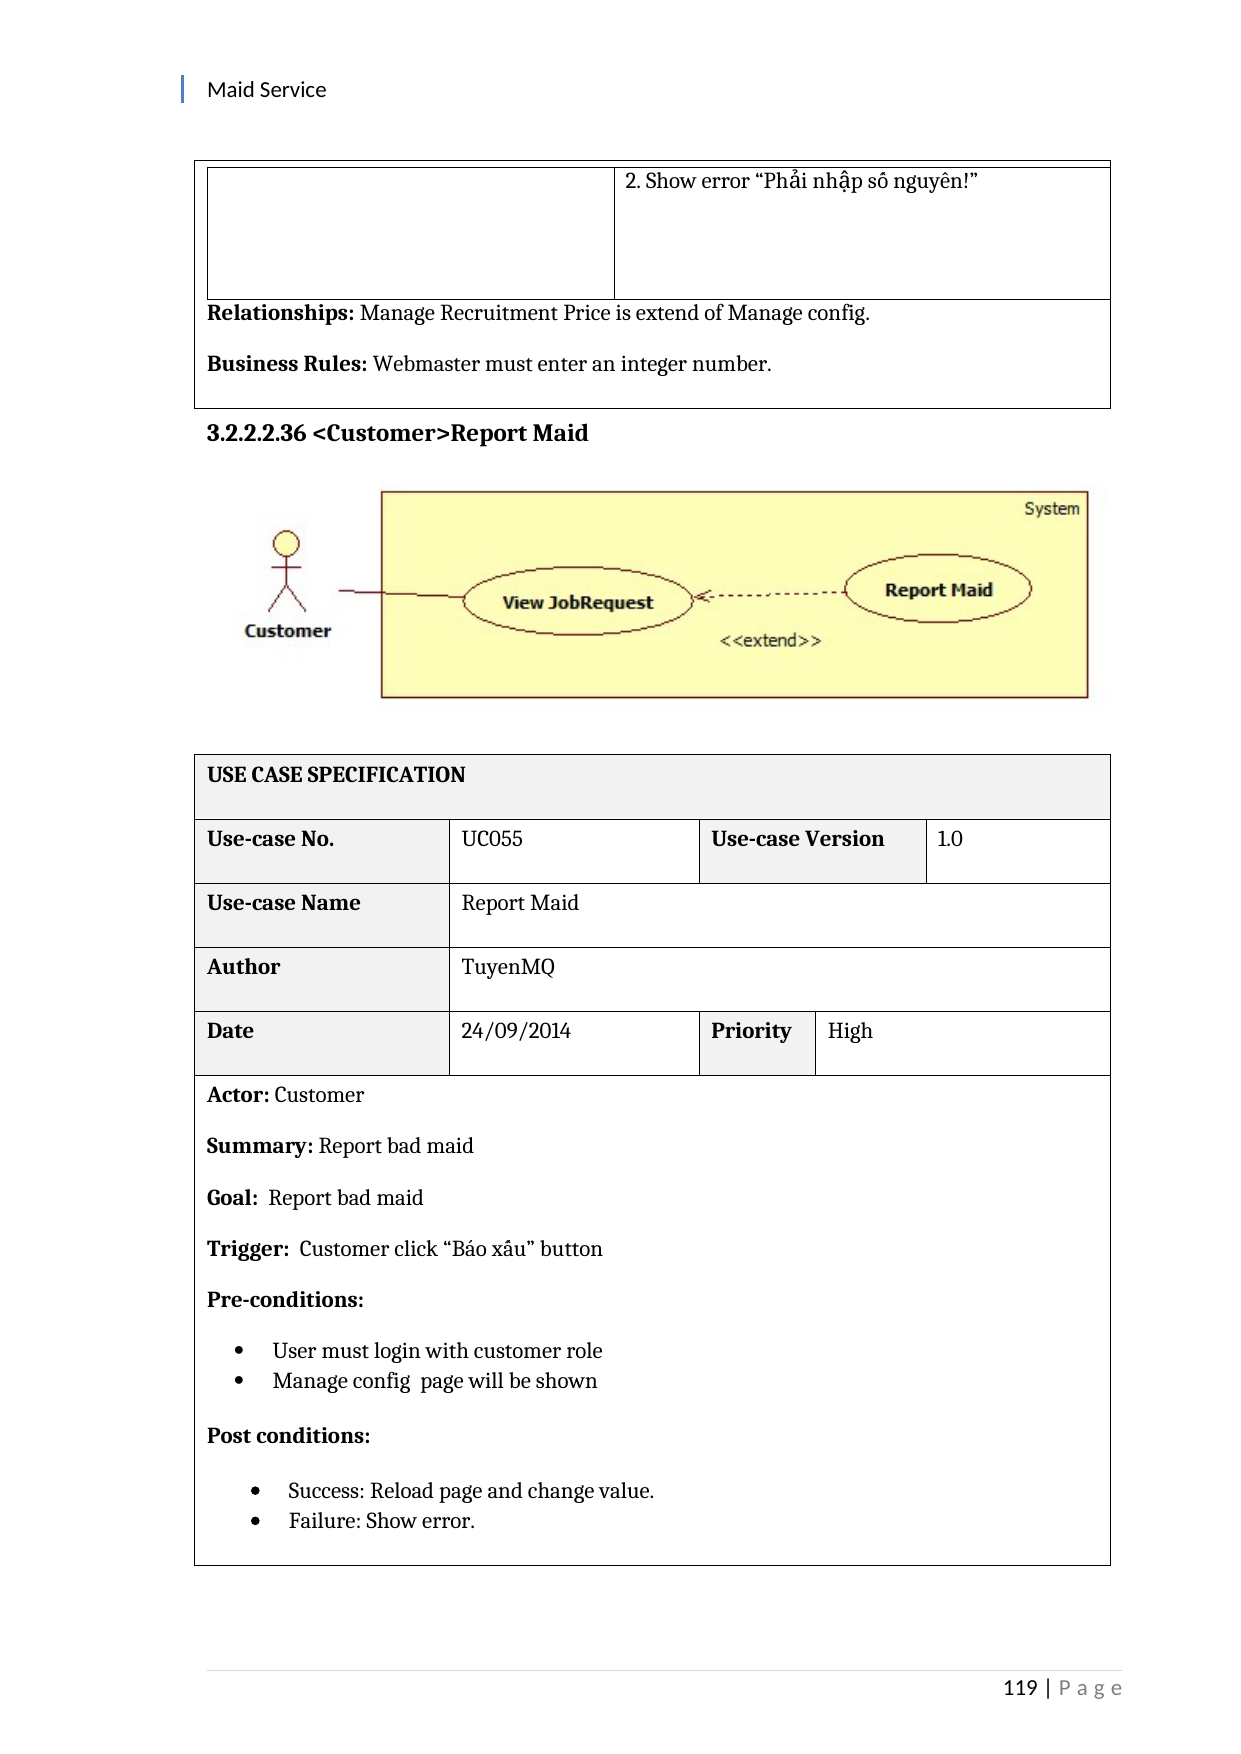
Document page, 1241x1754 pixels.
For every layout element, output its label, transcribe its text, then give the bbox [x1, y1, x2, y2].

table_cell 1.0 [927, 820, 1110, 883]
table_cell High [816, 1012, 1110, 1075]
table_header USE CASE SPECIFICATION [195, 755, 1110, 818]
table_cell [195, 1076, 1110, 1565]
table_cell Date [195, 1012, 449, 1075]
table_cell Report Maid [450, 884, 1110, 947]
table_cell Use-case Name [195, 884, 449, 947]
table_cell 24/09/2014 [450, 1012, 699, 1075]
table_cell Use-case No. [195, 820, 449, 883]
table_cell UC055 [450, 820, 699, 883]
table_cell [195, 161, 1110, 408]
table_cell Priority [700, 1012, 815, 1075]
table_cell TuyenMQ [450, 948, 1110, 1011]
table_cell Use-case Version [700, 820, 926, 883]
table_cell Author [195, 948, 449, 1011]
picture [206, 460, 1120, 730]
subtitle <Customer>Report Maid [207, 419, 1122, 448]
